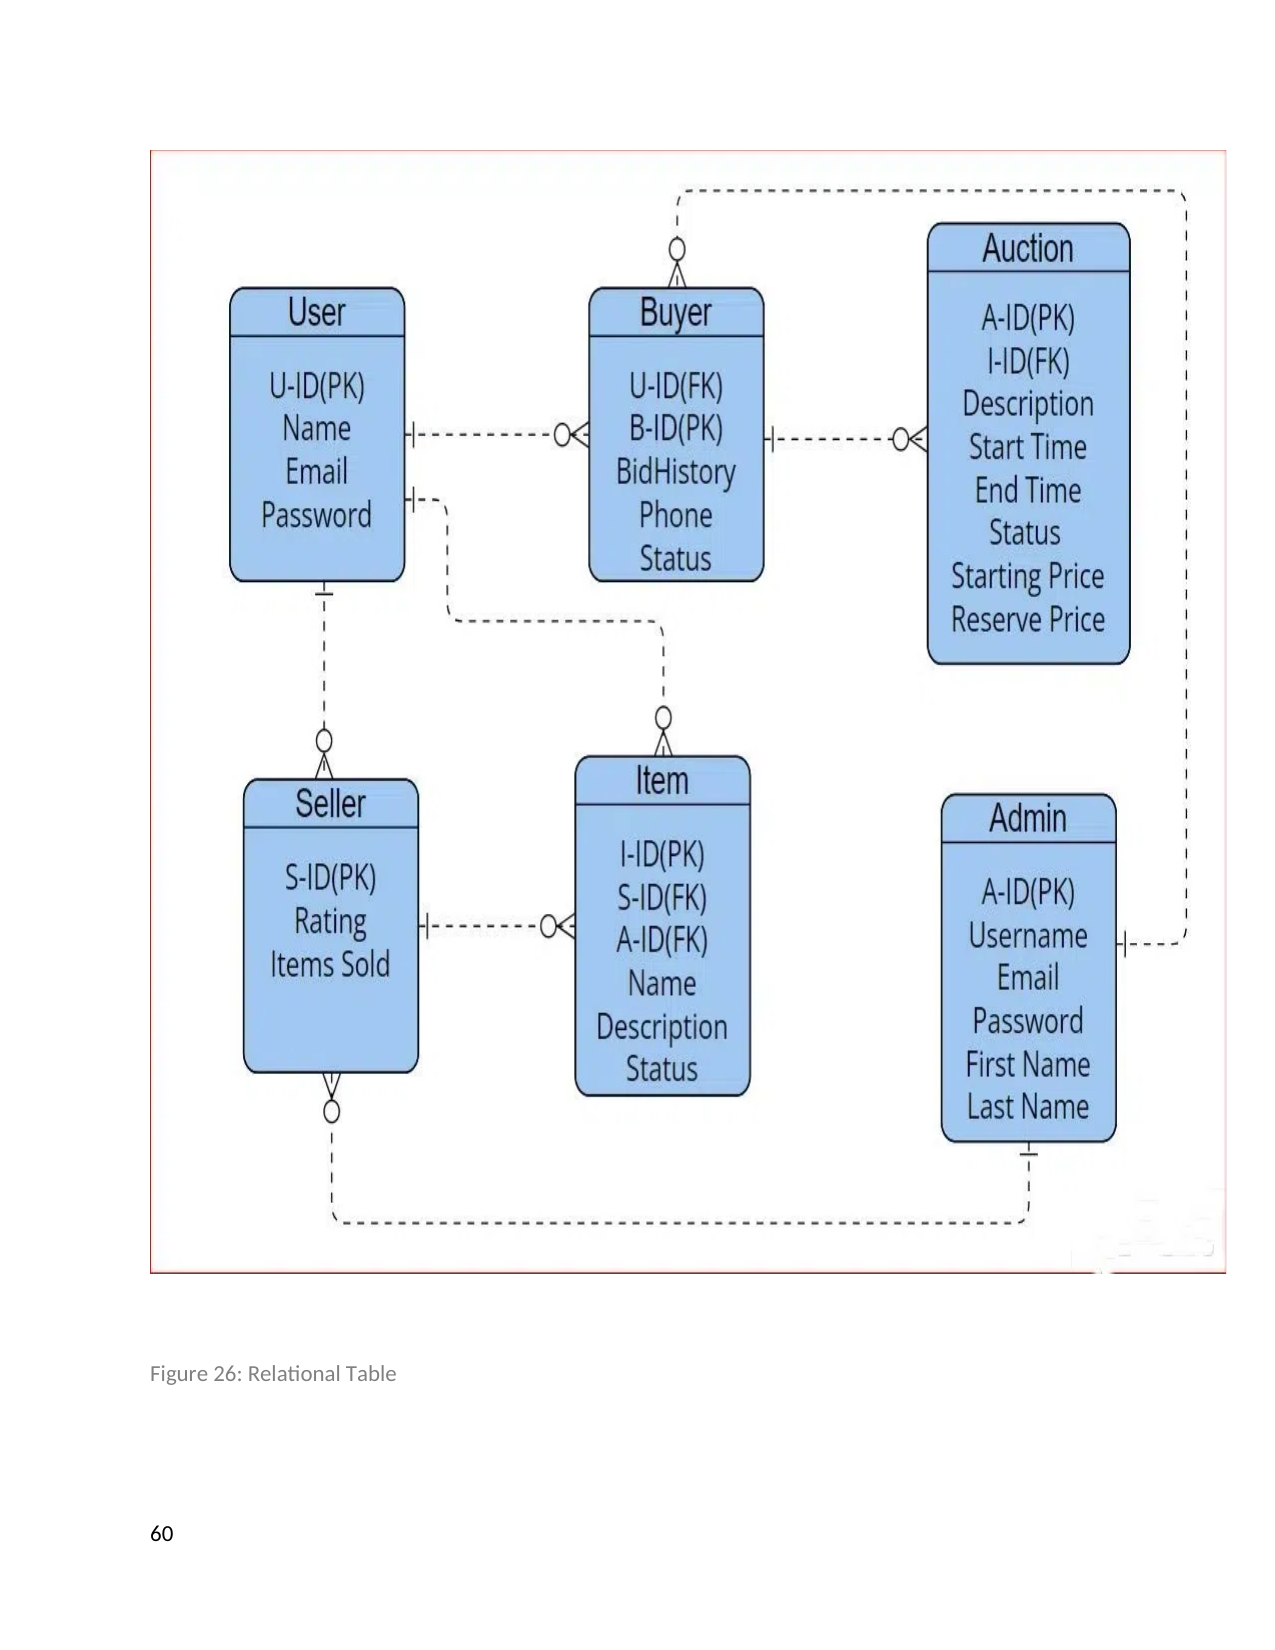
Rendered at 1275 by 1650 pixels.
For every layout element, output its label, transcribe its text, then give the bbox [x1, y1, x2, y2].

picture [150, 150, 1227, 1274]
text Figure 26: Relational Table [150, 1359, 1125, 1387]
